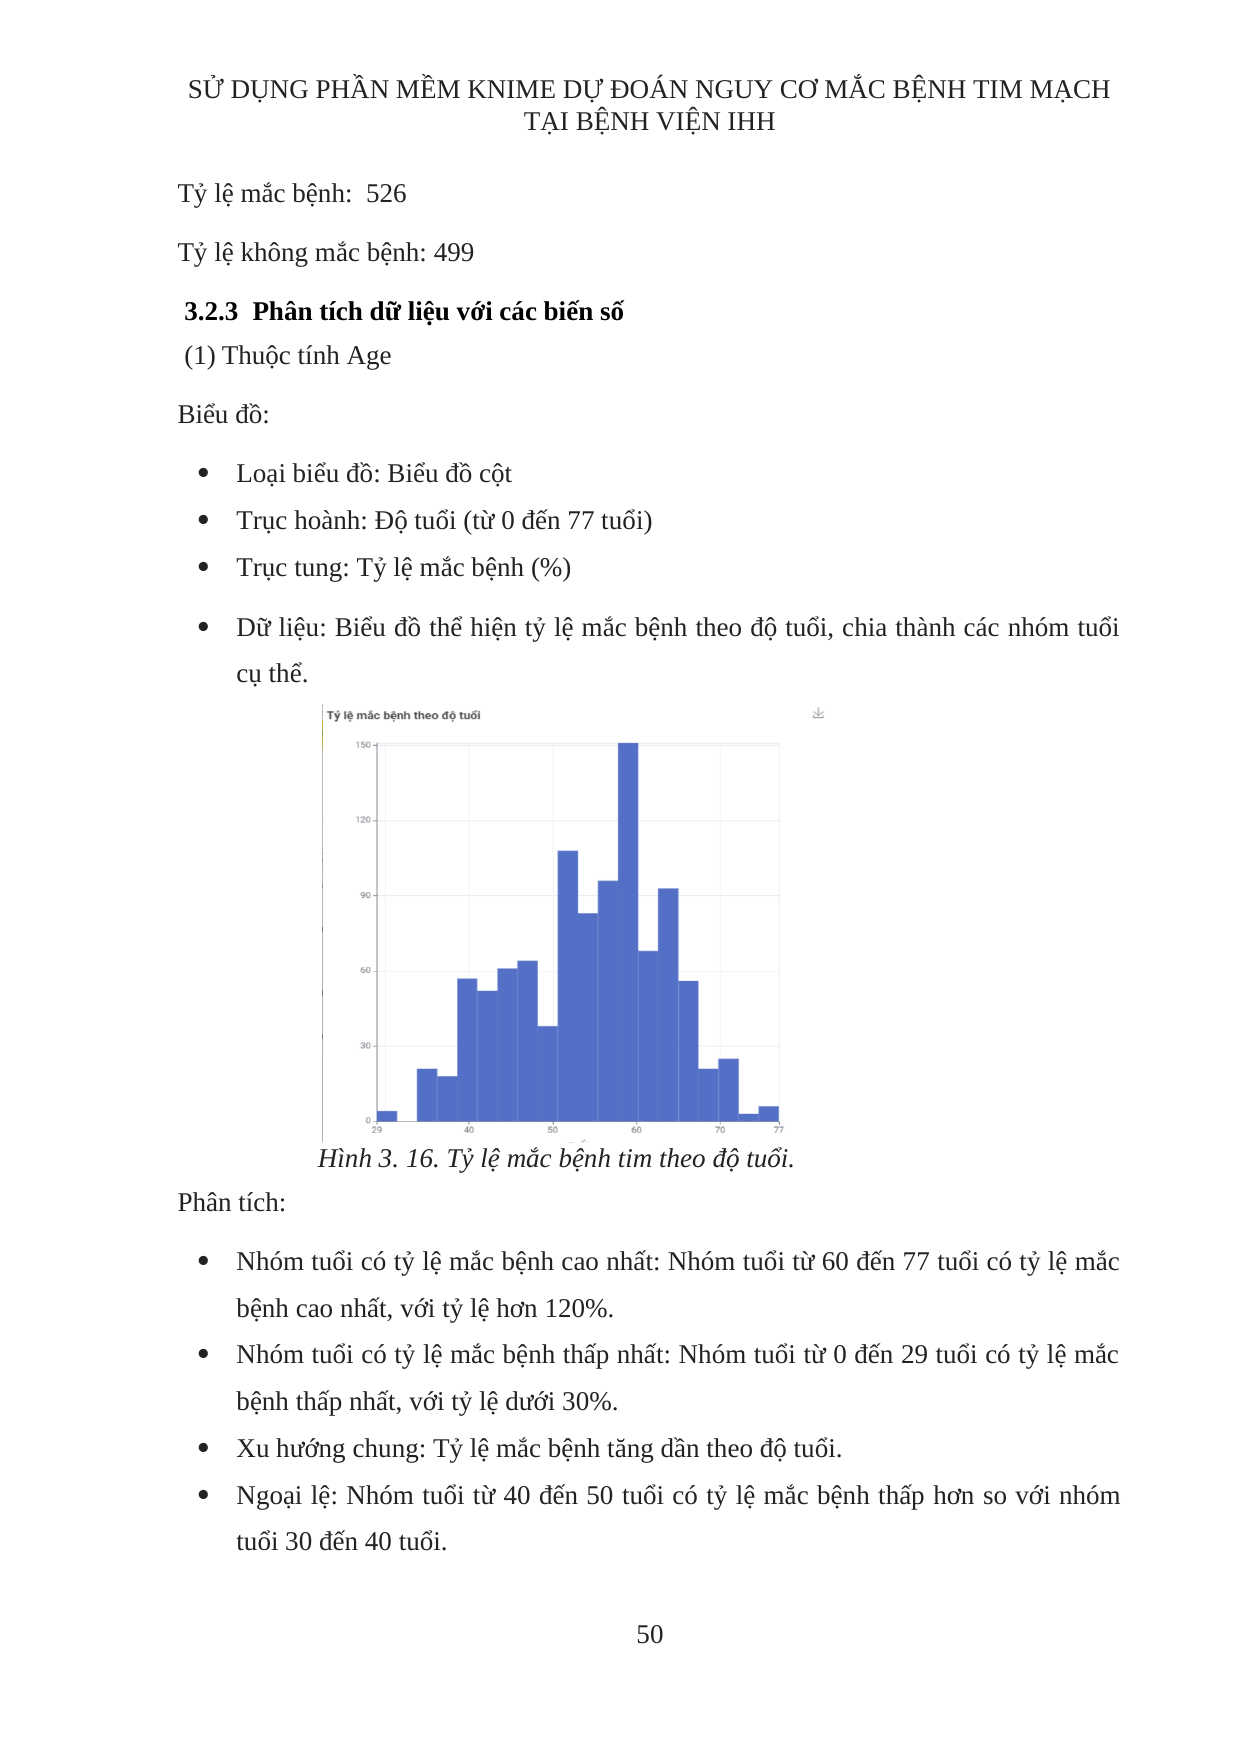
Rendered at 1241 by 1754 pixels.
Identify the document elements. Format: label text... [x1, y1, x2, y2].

list Xu hướng chung: Tỷ lệ mắc bệnh tăng dần theo độ tuổi. [199, 1432, 1122, 1463]
list Nhóm tuổi có tỷ lệ mắc bệnh cao nhất: Nhóm tuổi từ 60 đến 77 tuổi có tỷ lệ mắc bệnh cao nhất, với tỷ lệ hơn 120%. [199, 1245, 1122, 1323]
picture [322, 704, 832, 1143]
list Loại biểu đồ: Biểu đồ cột [199, 457, 1122, 489]
list Ngoại lệ: Nhóm tuổi từ 40 đến 50 tuổi có tỷ lệ mắc bệnh thấp hơn so với nhóm tuổi 30 đến 40 tuổi. [199, 1479, 1122, 1557]
text Tỷ lệ không mắc bệnh: 499 [177, 236, 1122, 267]
list Dữ liệu: Biểu đồ thể hiện tỷ lệ mắc bệnh theo độ tuổi, chia thành các nhóm tuổi cụ thể. [199, 611, 1122, 688]
text Biểu đồ: [177, 398, 1122, 429]
list Trục hoành: Độ tuổi (từ 0 đến 77 tuổi) [199, 504, 1122, 536]
list Nhóm tuổi có tỷ lệ mắc bệnh thấp nhất: Nhóm tuổi từ 0 đến 29 tuổi có tỷ lệ mắc bệnh thấp nhất, với tỷ lệ dưới 30%. [199, 1338, 1122, 1416]
list Thuộc tính Age [184, 339, 1122, 370]
subtitle Phân tích dữ liệu với các biến số [184, 296, 1122, 327]
text Tỷ lệ mắc bệnh: 526 [177, 177, 1122, 208]
list Trục tung: Tỷ lệ mắc bệnh (%) [199, 551, 1122, 582]
